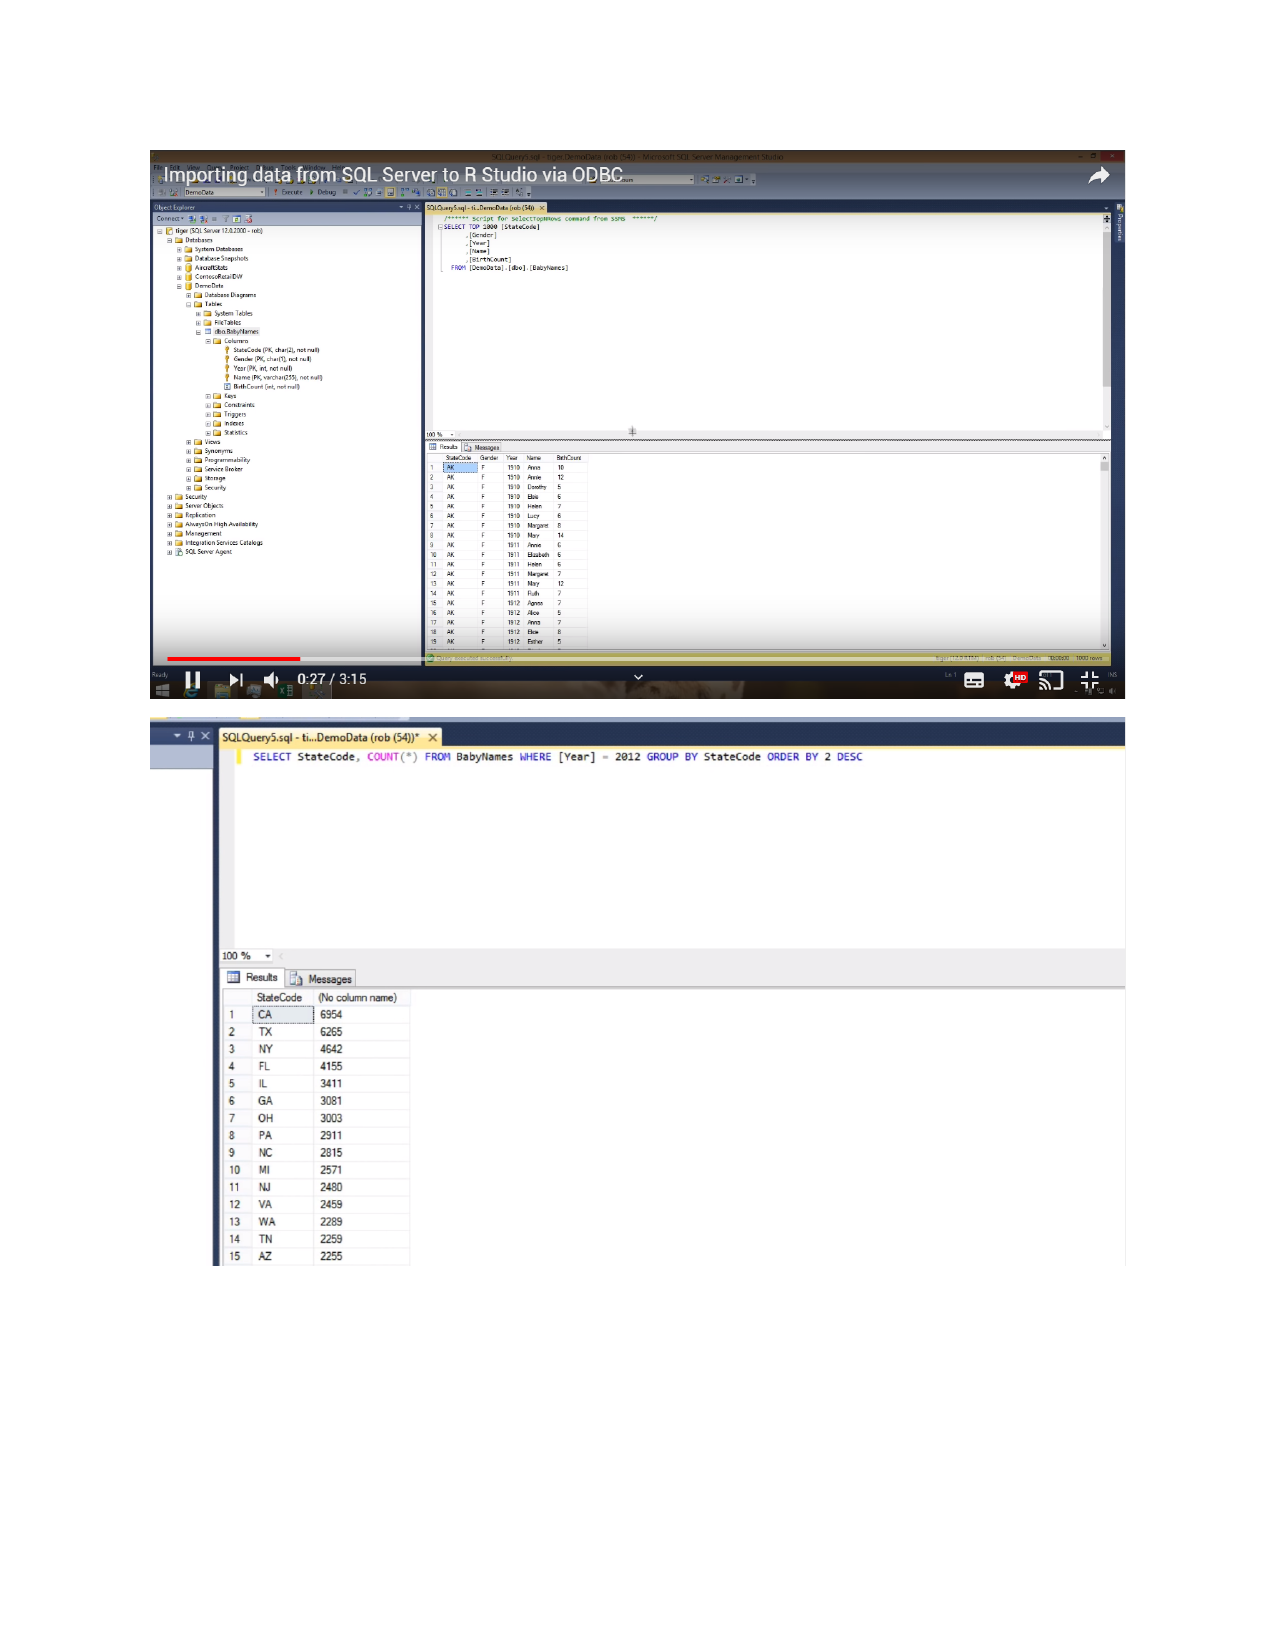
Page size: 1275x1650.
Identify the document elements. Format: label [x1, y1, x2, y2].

picture [150, 717, 1125, 1266]
picture [150, 150, 1125, 699]
